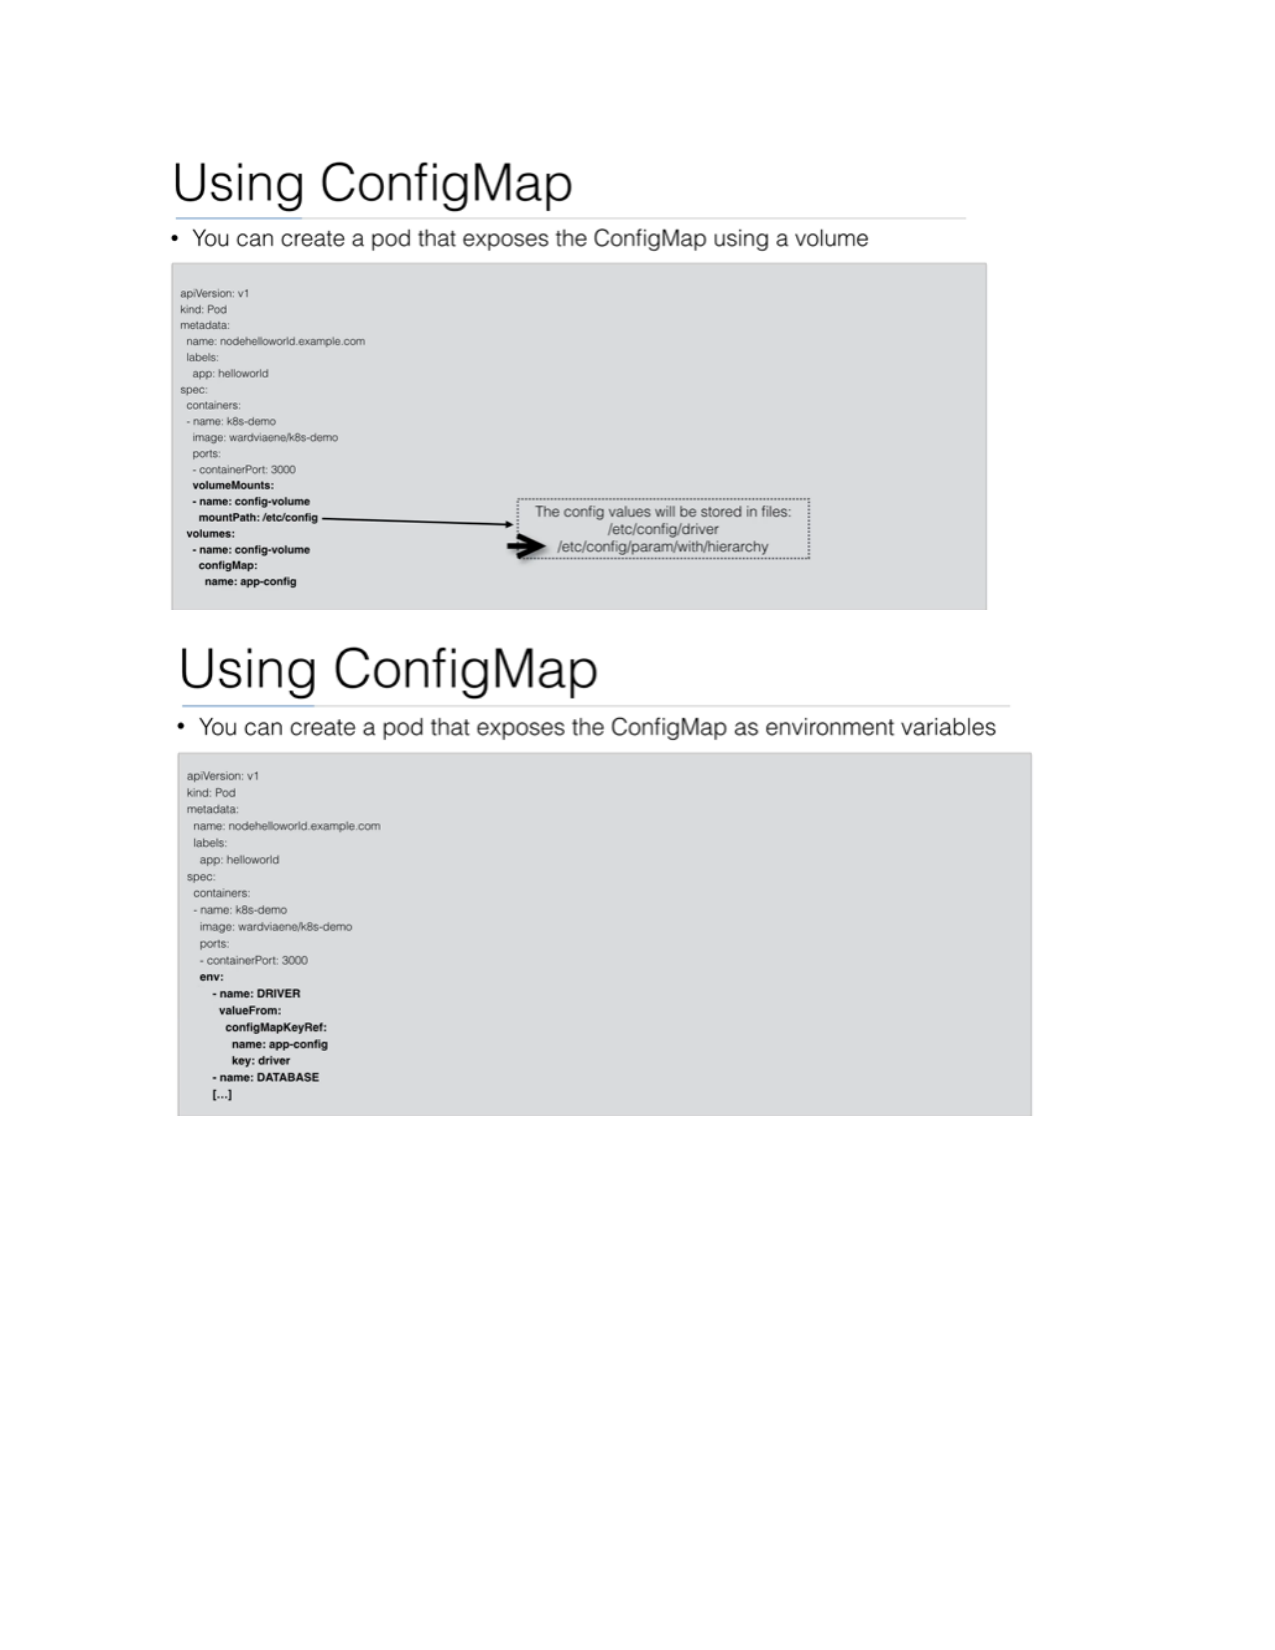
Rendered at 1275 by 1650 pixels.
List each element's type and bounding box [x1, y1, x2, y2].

picture [150, 628, 1054, 1116]
picture [150, 150, 1003, 610]
